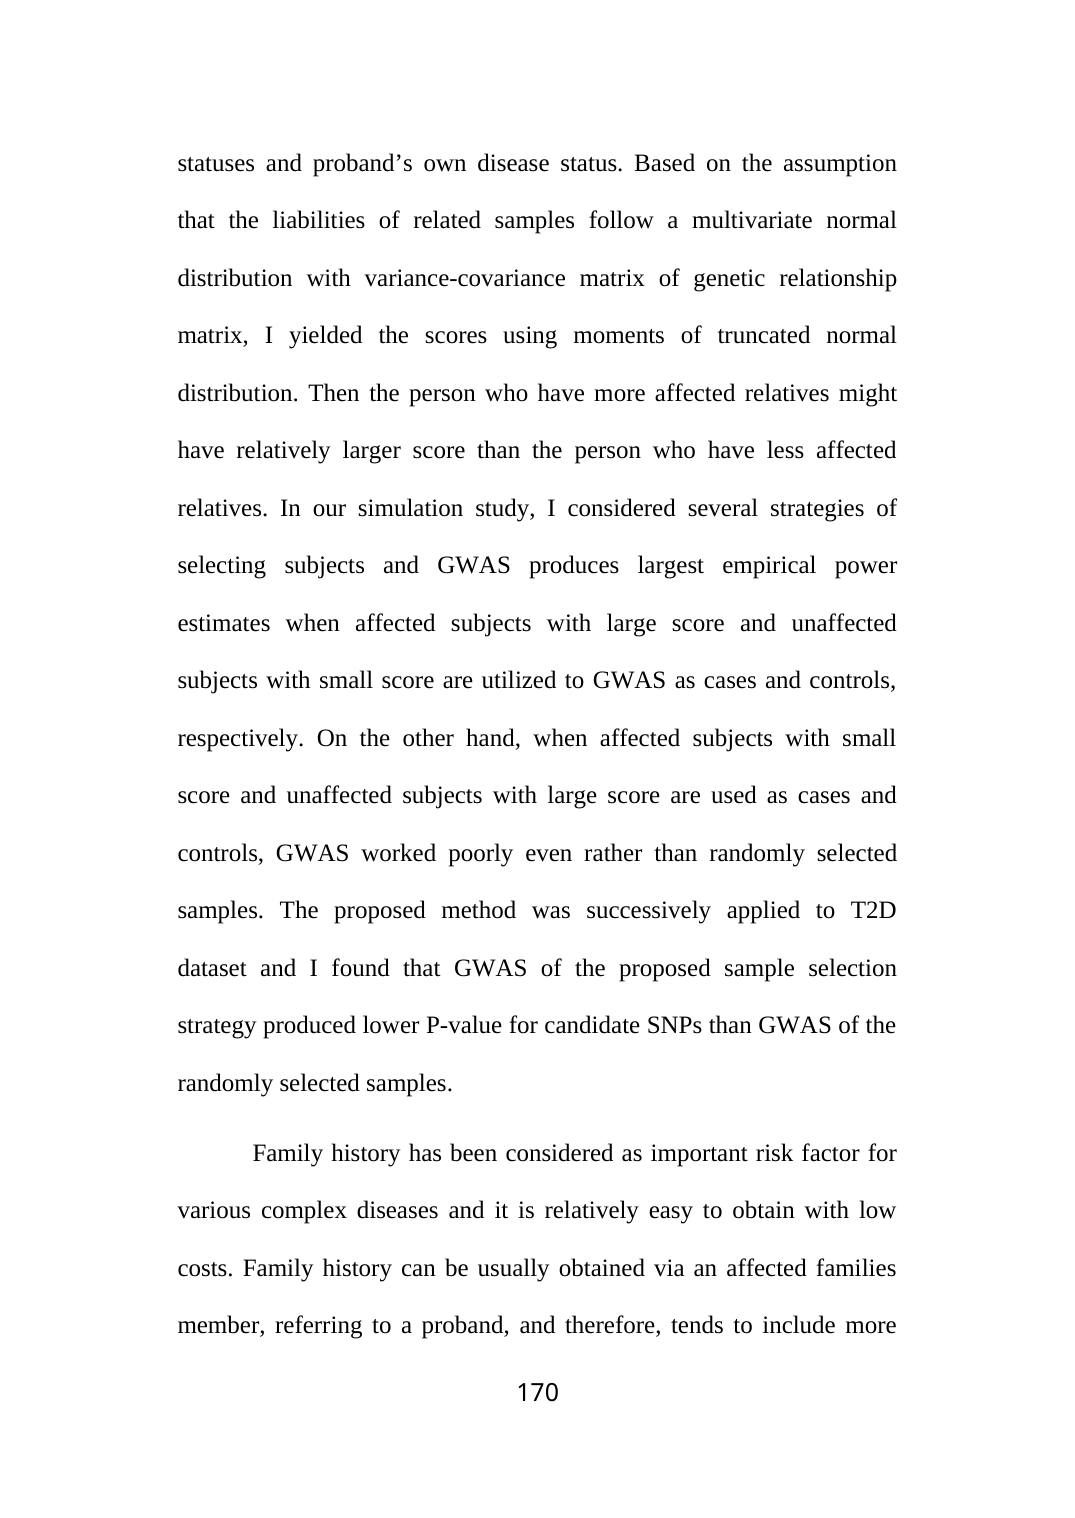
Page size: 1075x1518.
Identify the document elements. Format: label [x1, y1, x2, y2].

text [177, 148, 898, 1096]
text [177, 1138, 898, 1339]
